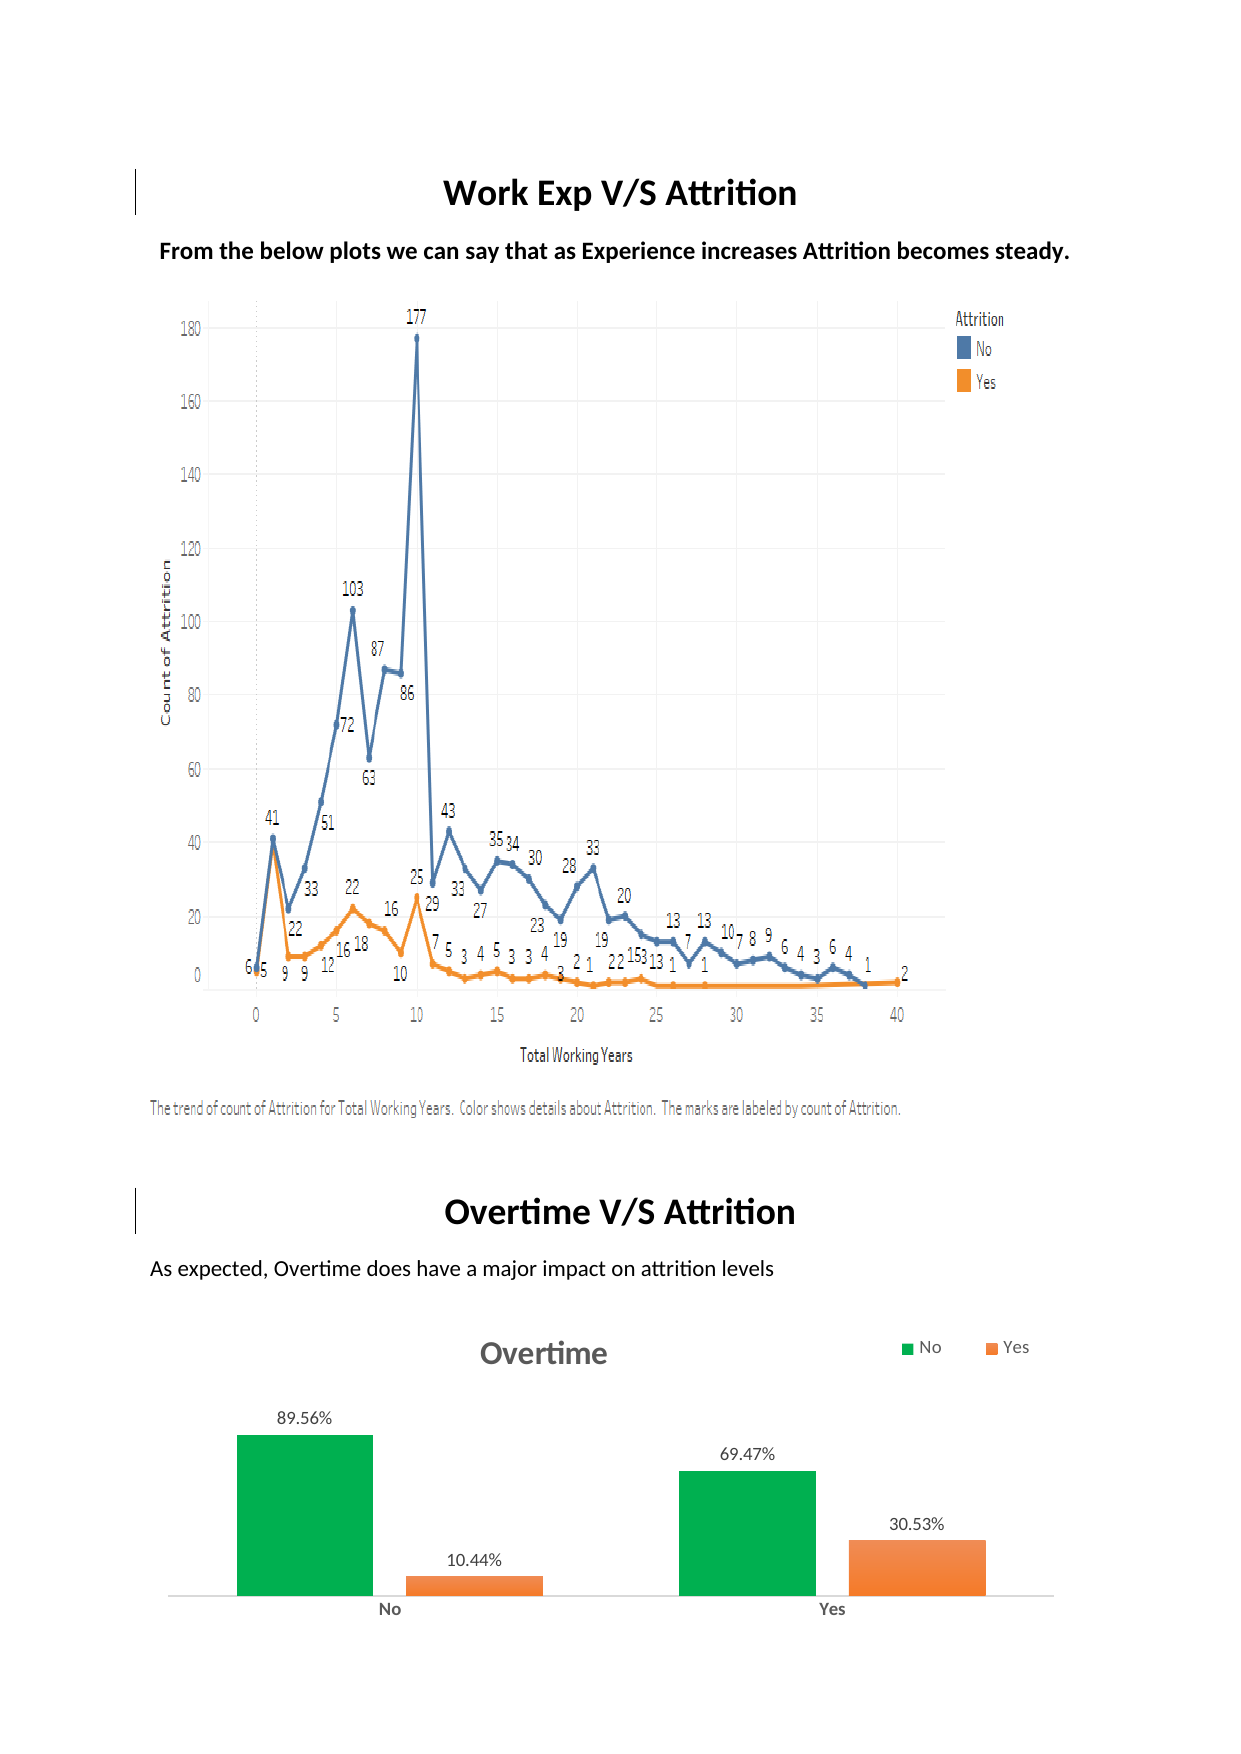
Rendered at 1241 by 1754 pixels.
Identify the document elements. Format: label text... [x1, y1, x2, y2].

text As expected, Overtime does have a major impact on attrition levels [150, 1254, 1090, 1282]
text Work Exp V/S Attrition [150, 169, 1090, 214]
text Overtime V/S Attrition [150, 1188, 1090, 1233]
text From the below plots we can say that as Experience increases Attrition becomes steady. [159, 235, 1090, 265]
picture [150, 284, 1091, 1122]
